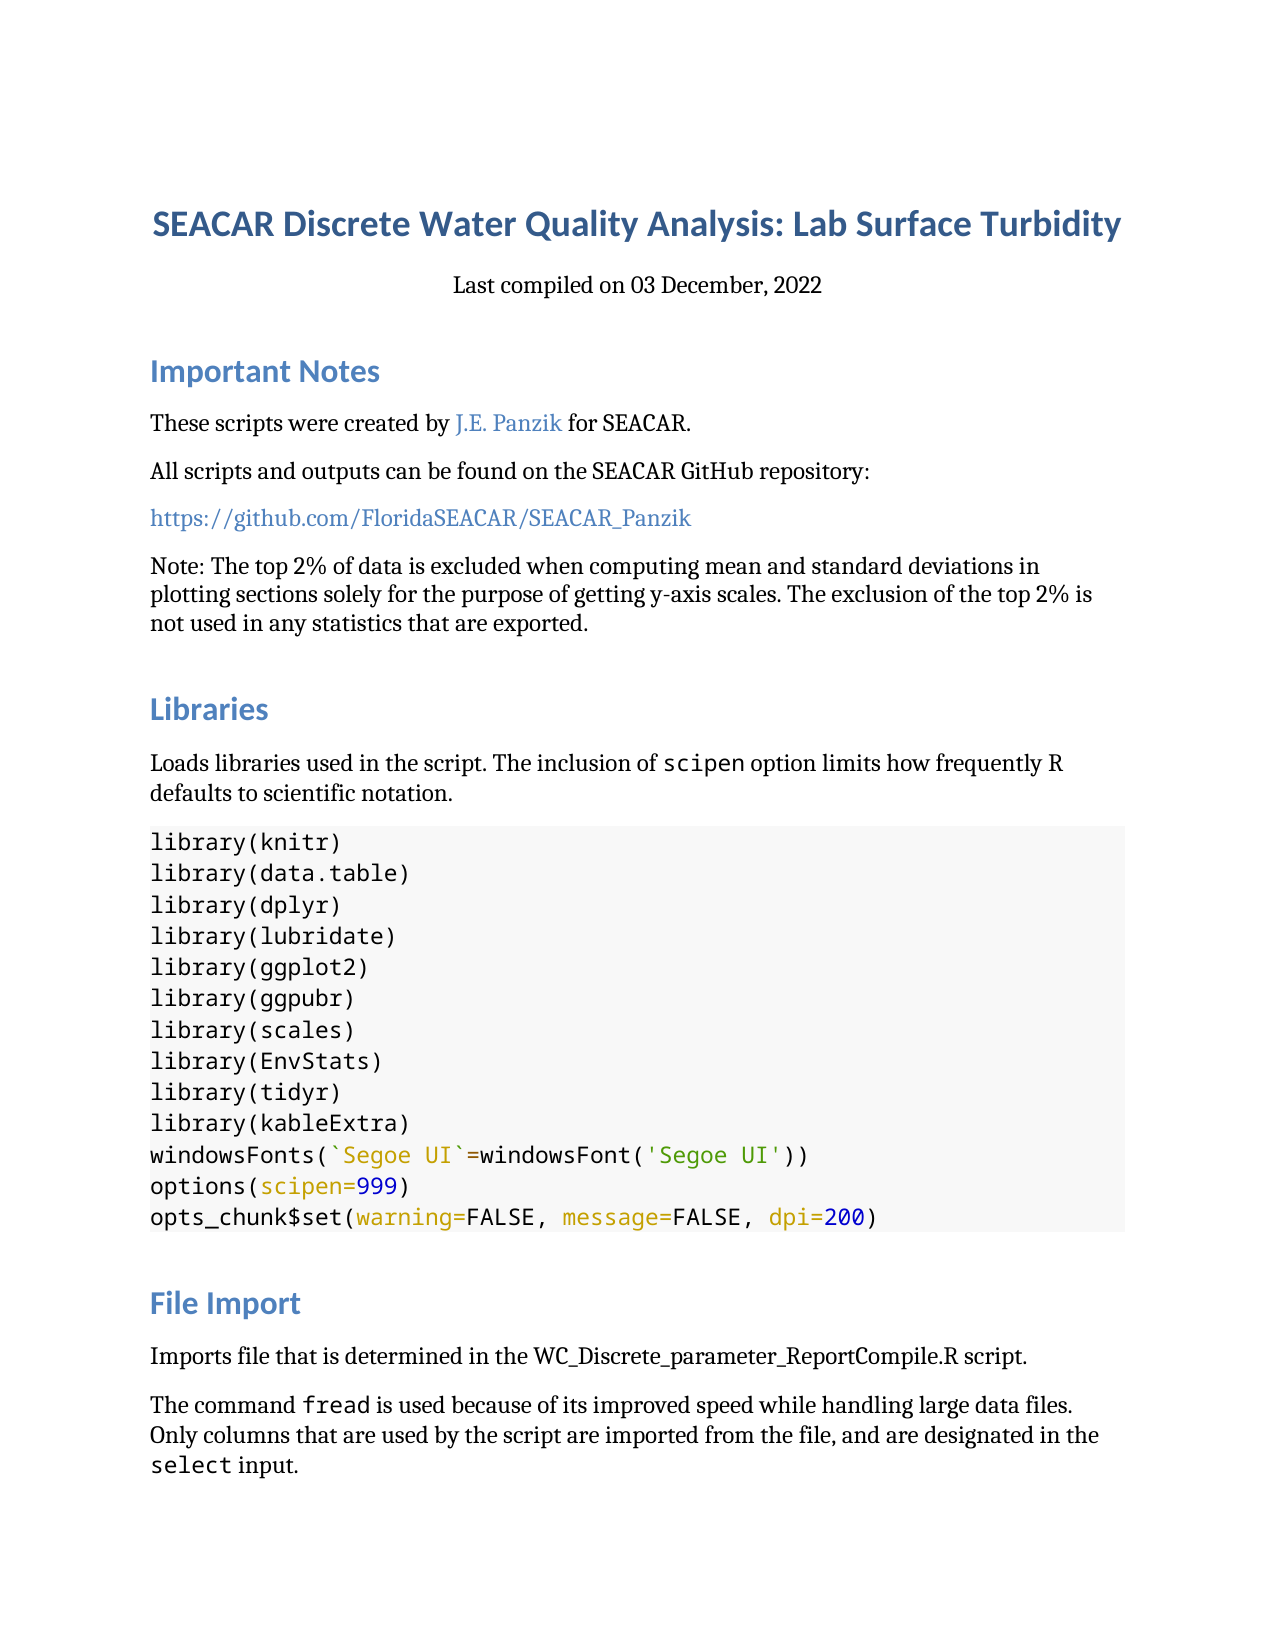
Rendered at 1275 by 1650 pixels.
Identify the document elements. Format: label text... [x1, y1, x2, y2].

text Note: The top 2% of data is excluded when computing mean and standard deviations in plotting sections solely for the purpose of getting y-axis scales. The exclusion of the top 2% is not used in any statistics that are exported. [150, 552, 1125, 638]
text These scripts were created by J.E. Panzik for SEACAR. [150, 409, 1125, 438]
title SEACAR Discrete Water Quality Analysis: Lab Surface Turbidity [150, 200, 1125, 246]
text All scripts and outputs can be found on the SEACAR GitHub repository: [150, 457, 1125, 485]
text Loads libraries used in the script. The inclusion of scipen option limits how frequently R defaults to scientific notation. [150, 747, 1125, 807]
text library(knitr) library(data.table) library(dplyr) library(lubridate) library(ggplot2) library(ggpubr) library(scales) library(EnvStats) library(tidyr) library(kableExtra) windowsFonts(`Segoe UI`=windowsFont('Segoe UI')) options(scipen=999) opts_chunk$set(warning=FALSE, message=FALSE, dpi=200) [150, 826, 1125, 1232]
text https://github.com/FloridaSEACAR/SEACAR_Panzik [150, 504, 1125, 533]
subtitle File Import [150, 1282, 1125, 1323]
subtitle Libraries [150, 688, 1125, 728]
text Imports file that is determined in the WC_Discrete_parameter_ReportCompile.R script. [150, 1342, 1125, 1371]
text Last compiled on 03 December, 2022 [150, 271, 1125, 299]
text The command fread is used because of its improved speed while handling large data files. Only columns that are used by the script are imported from the file, and are designated in the select input. [150, 1389, 1125, 1481]
subtitle Important Notes [150, 349, 1125, 390]
